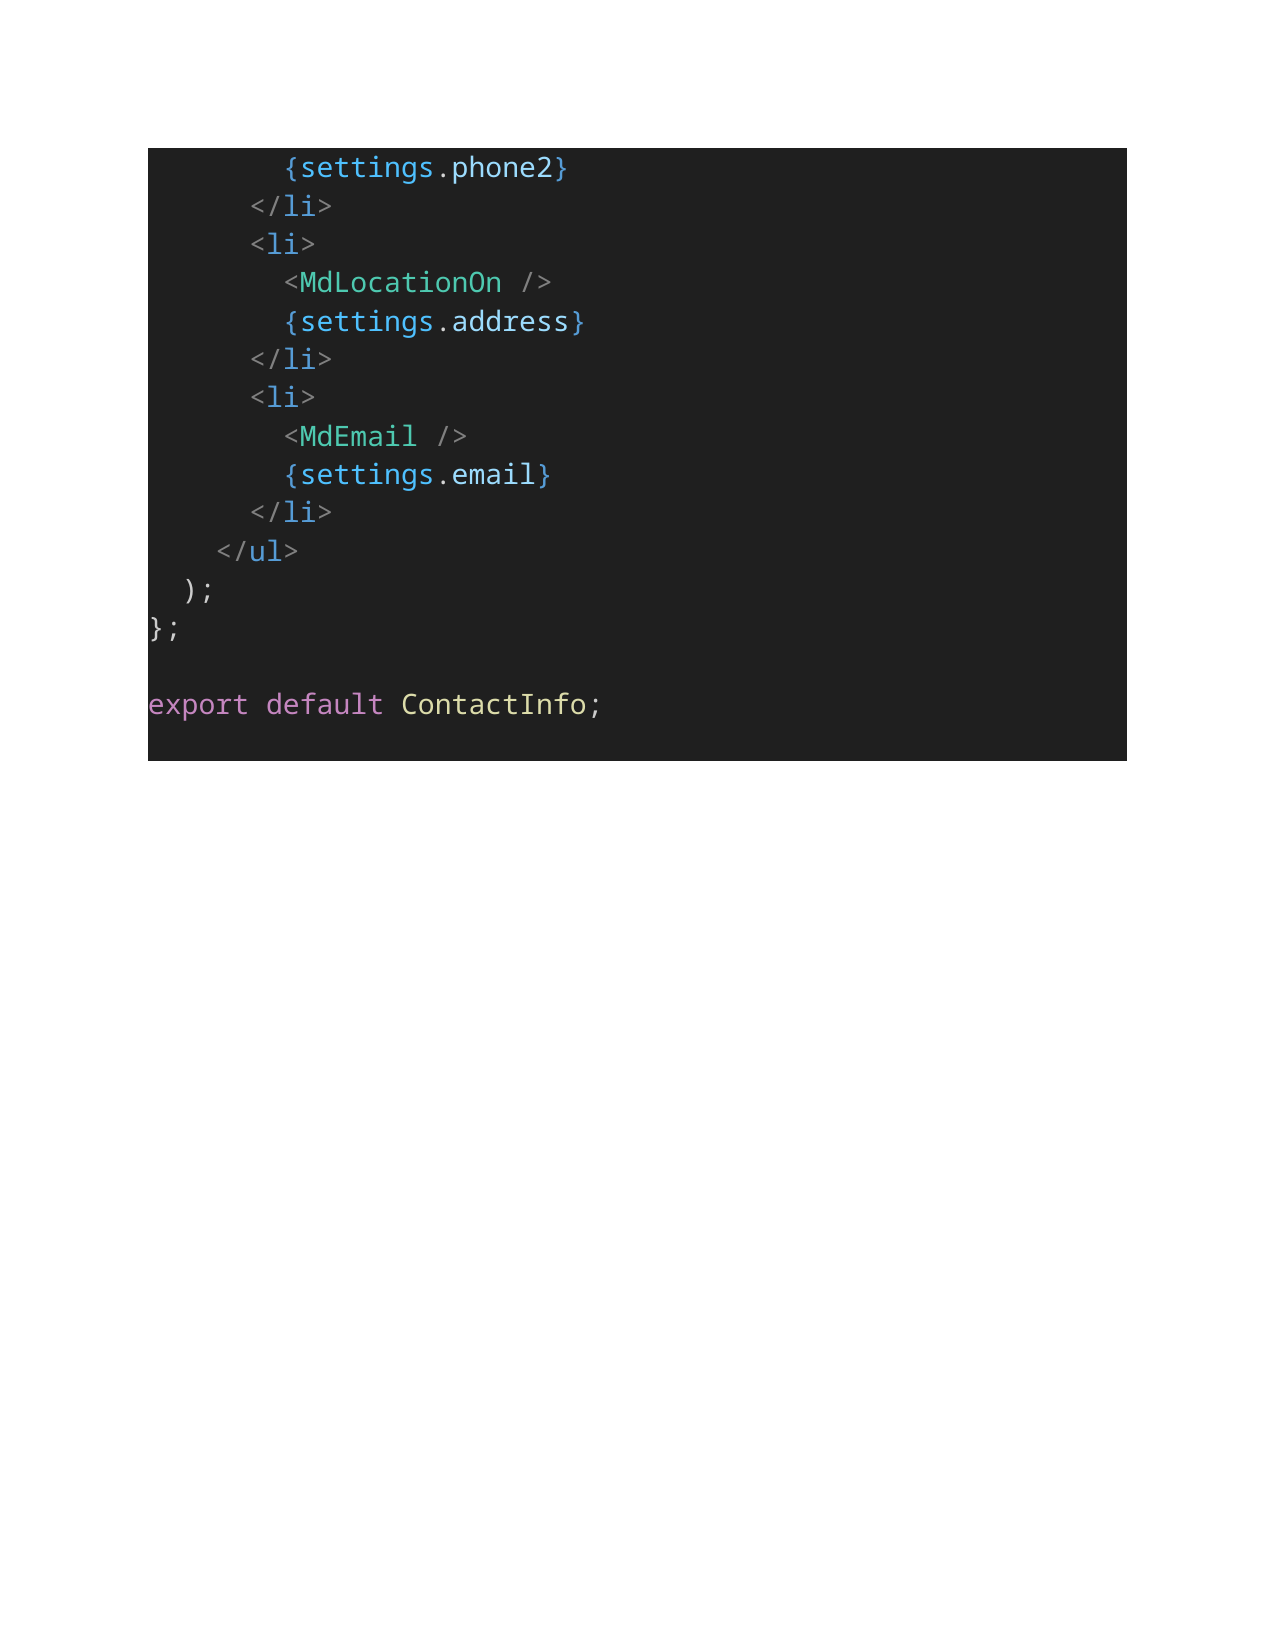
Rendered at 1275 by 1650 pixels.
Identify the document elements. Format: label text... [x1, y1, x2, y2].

text <MdLocationOn /> [148, 263, 1127, 301]
text <li> [148, 224, 1127, 263]
text }; [148, 608, 1127, 646]
text <li> [148, 378, 1127, 416]
text <MdEmail /> [148, 416, 1127, 454]
text </li> [148, 186, 1127, 224]
text {settings.email} [148, 454, 1127, 493]
text {settings.phone2} [148, 148, 1127, 186]
text {settings.address} [148, 301, 1127, 339]
text </li> [148, 493, 1127, 531]
text ); [148, 569, 1127, 608]
text </ul> [148, 531, 1127, 569]
text </li> [148, 339, 1127, 378]
text export default ContactInfo; [148, 684, 1127, 723]
